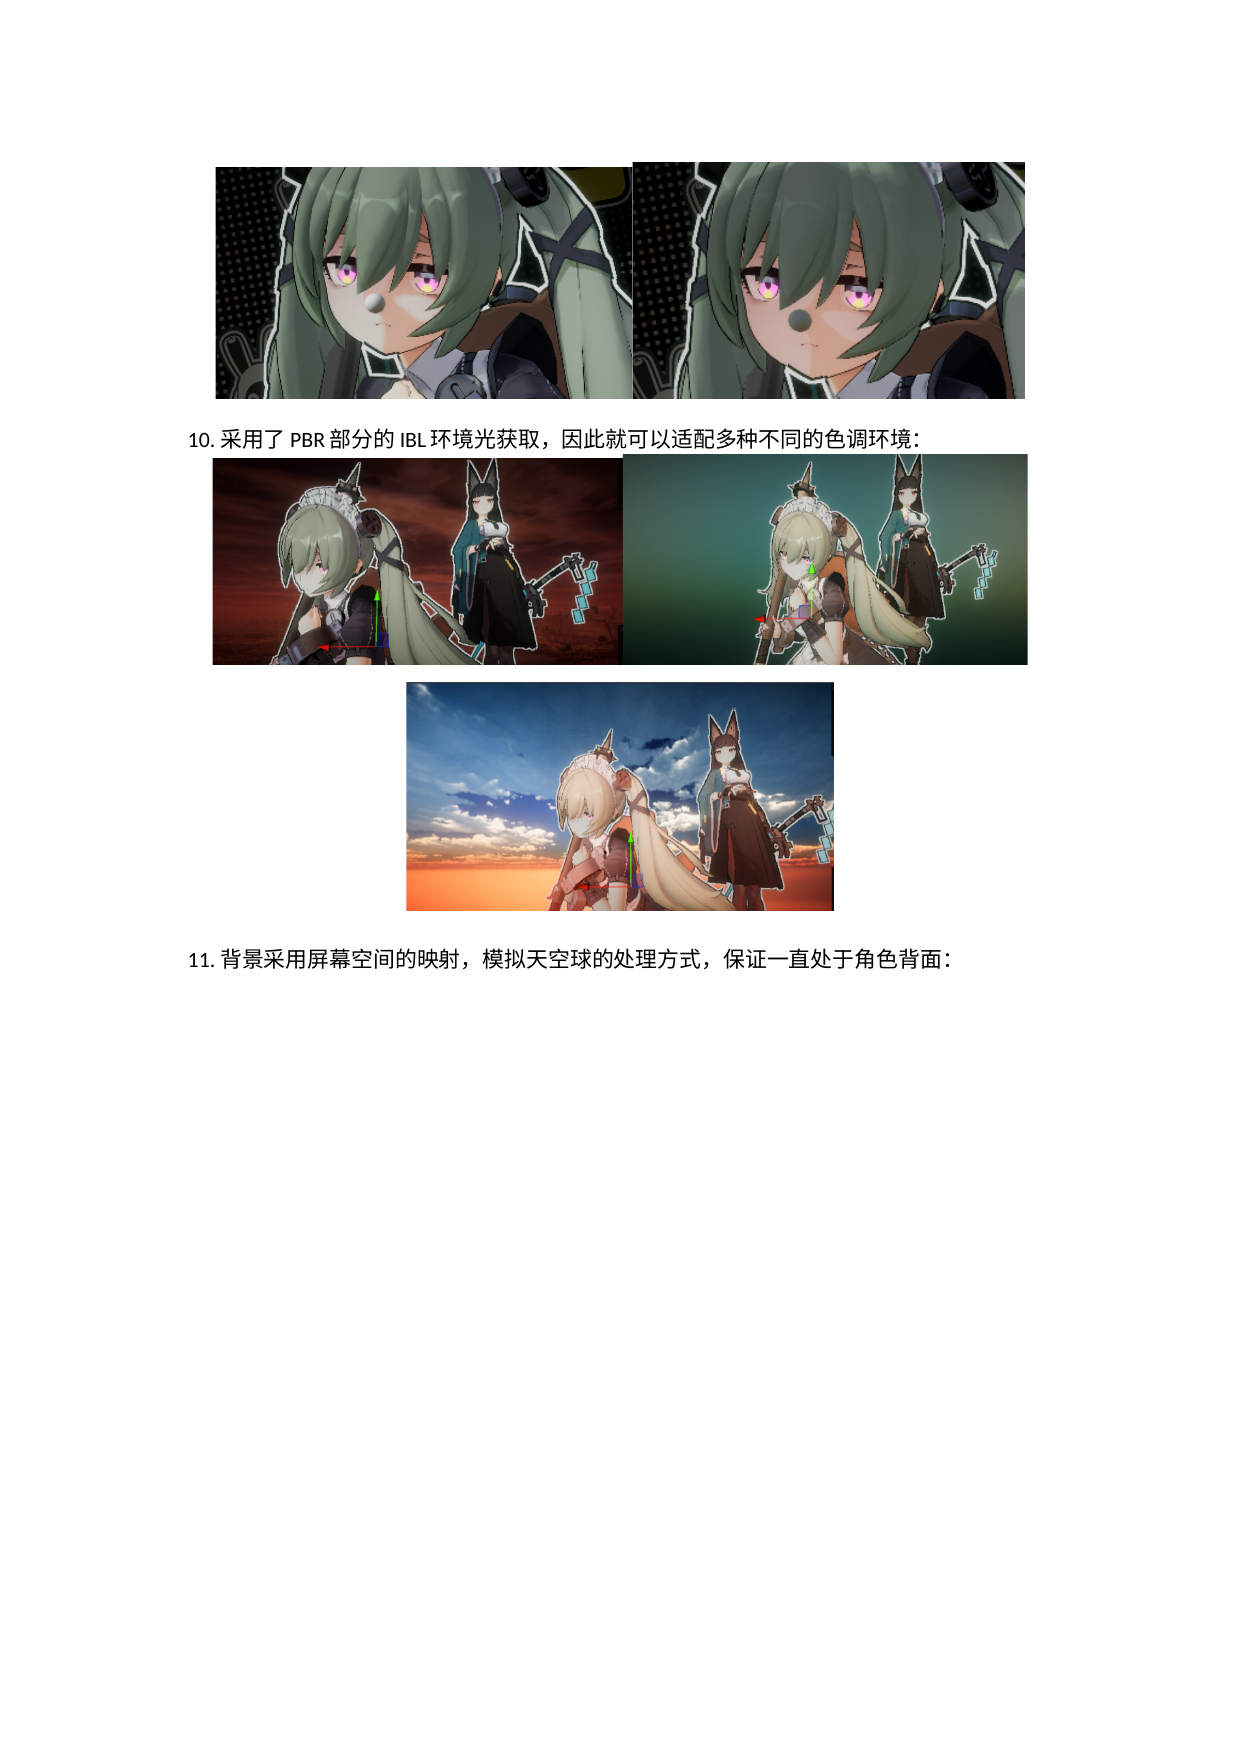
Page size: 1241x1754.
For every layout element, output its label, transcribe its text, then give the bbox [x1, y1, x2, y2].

picture [212, 454, 1028, 665]
list 采用了PBR部分的IBL环境光获取，因此就可以适配多种不同的色调环境： [187, 422, 1053, 454]
picture [215, 162, 1025, 399]
list 背景采用屏幕空间的映射，模拟天空球的处理方式，保证一直处于角色背面： [187, 942, 1053, 974]
picture [406, 682, 834, 911]
